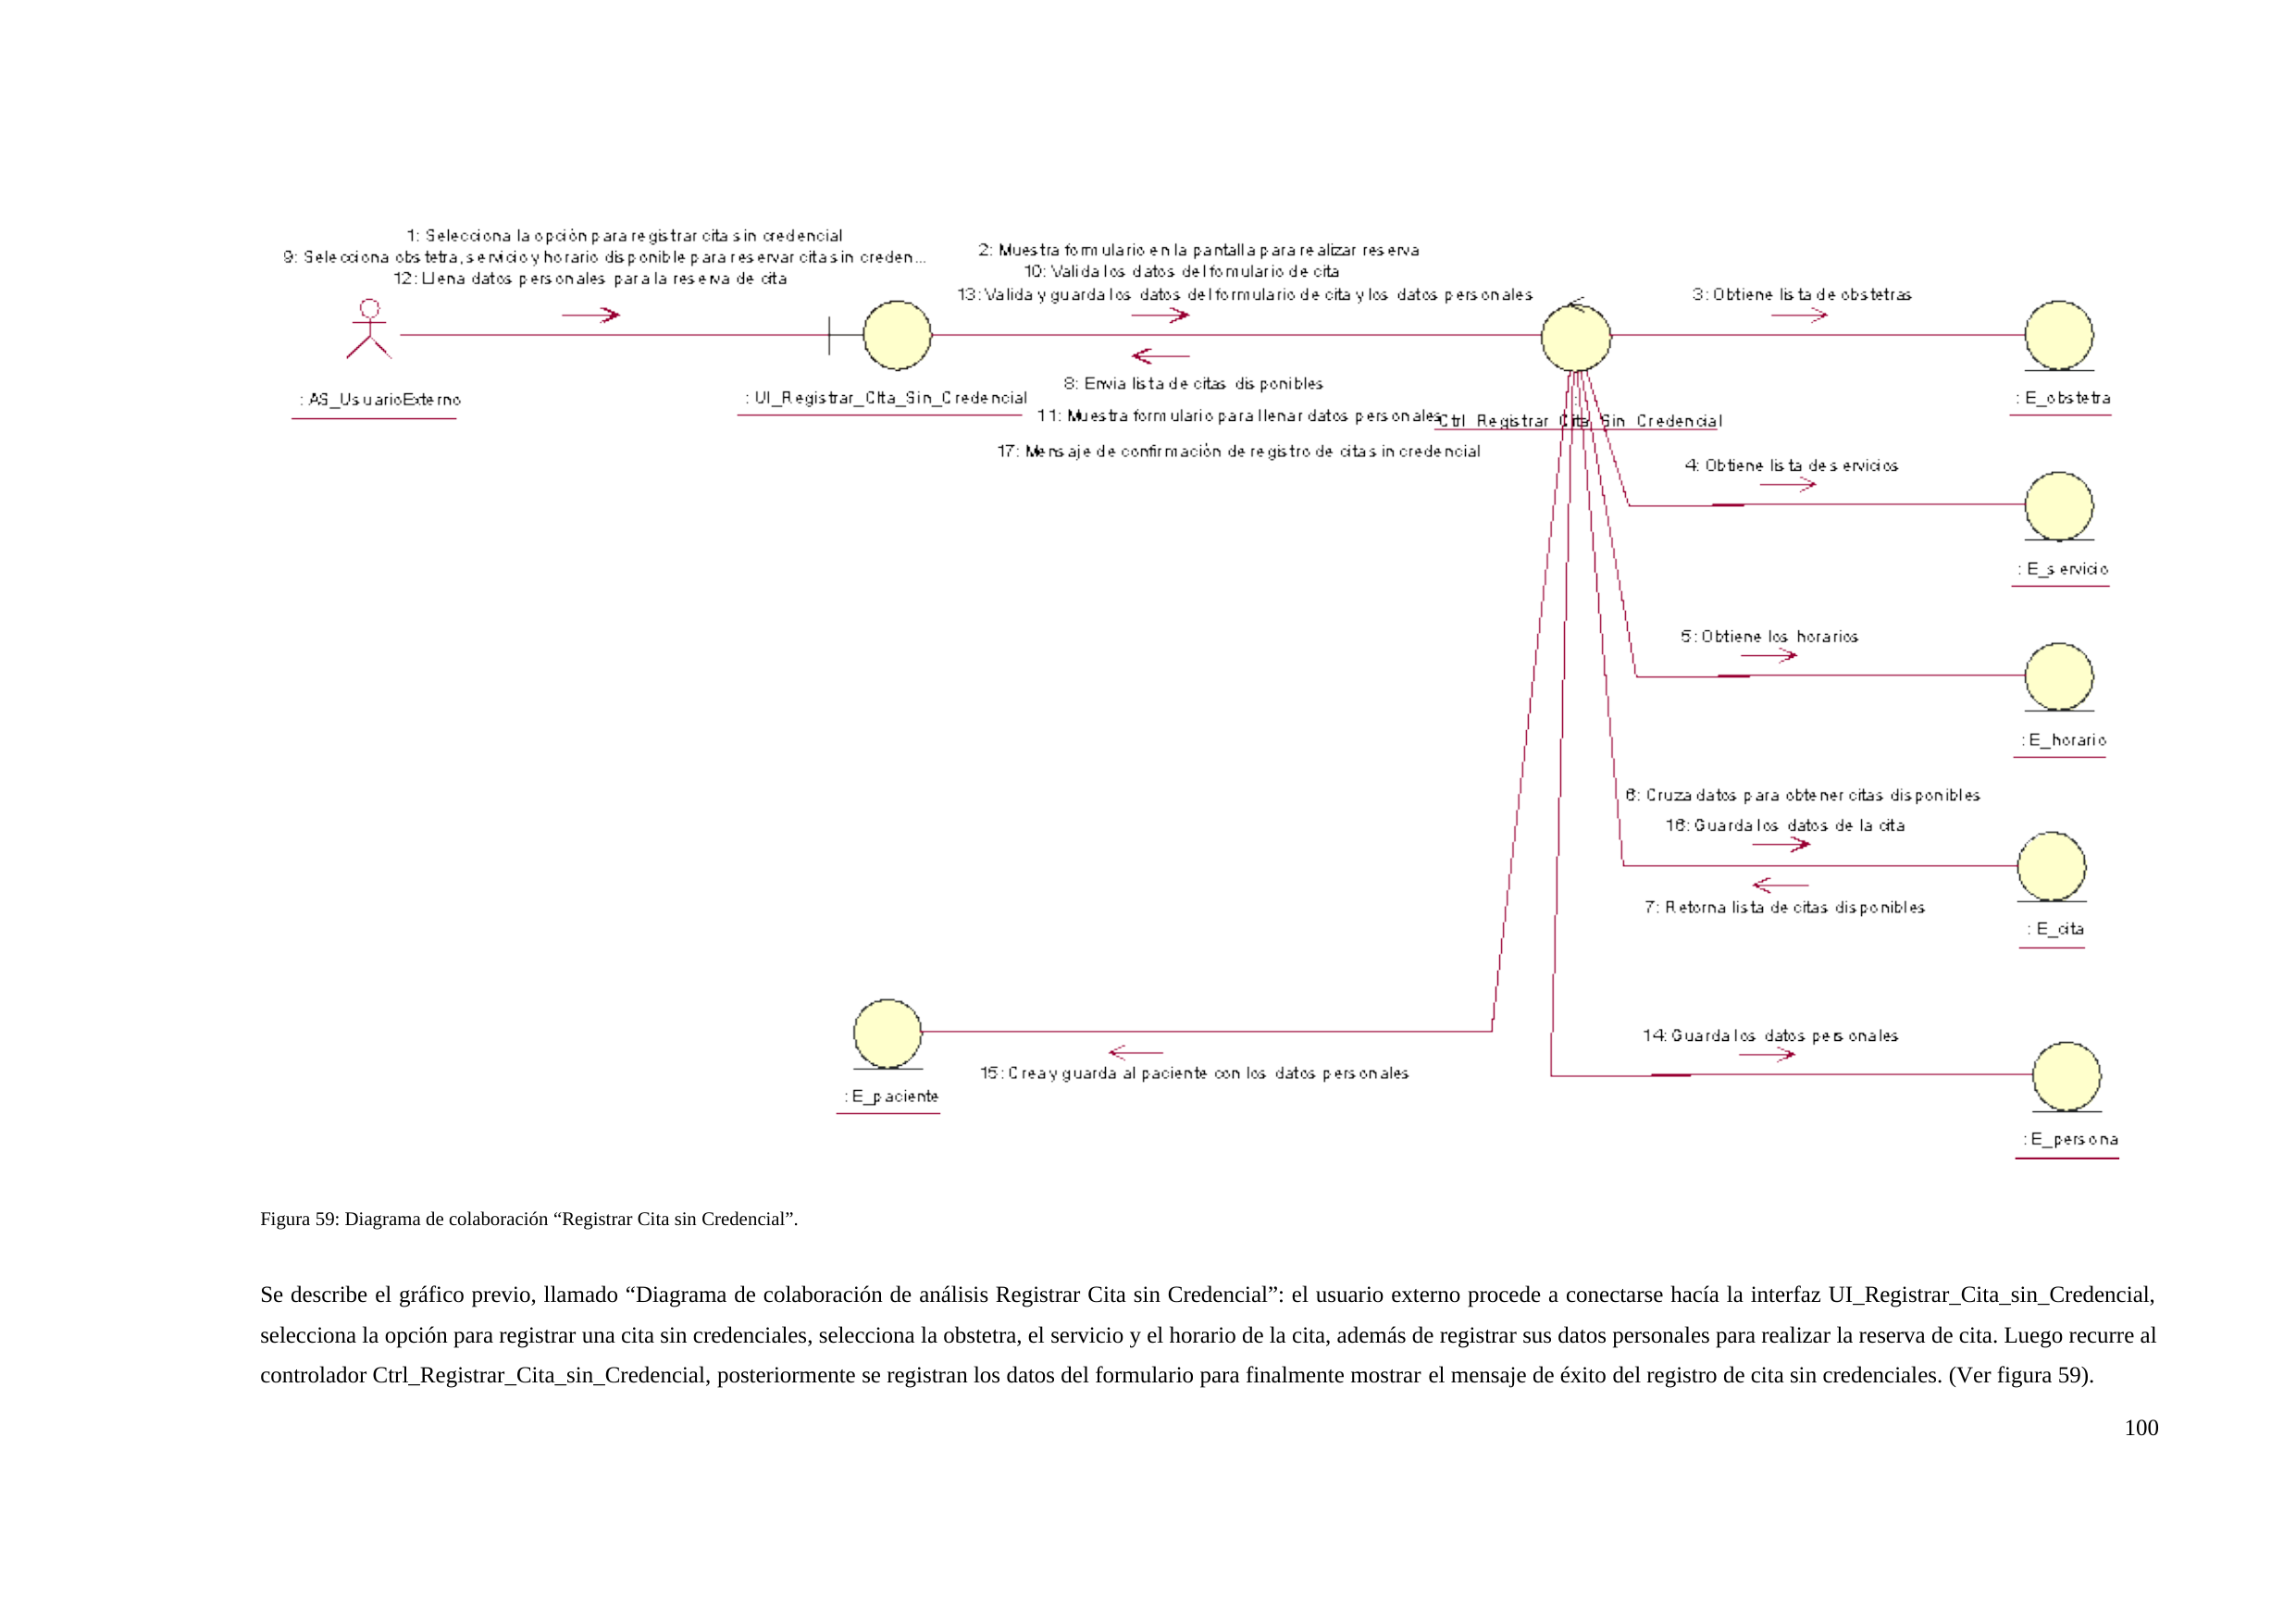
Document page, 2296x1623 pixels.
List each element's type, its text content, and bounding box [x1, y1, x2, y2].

text Figura 59: Diagrama de colaboración “Registrar Cita sin Credencial”. [260, 1208, 2170, 1230]
text Se describe el gráfico previo, llamado “Diagrama de colaboración de análisis Registrar Cita sin Credencial”: el usuario externo procede a conectarse hacía la interfaz UI_Registrar_Cita_sin_Credencial, selecciona la opción para registrar una cita sin credenciales, selecciona la obstetra, el servicio y el horario de la cita, además de registrar sus datos personales para realizar la reserva de cita. Luego recurre al controlador Ctrl_Registrar_Cita_sin_Credencial, posteriormente se registran los datos del formulario para finalmente mostrar el mensaje de éxito del registro de cita sin credenciales. (Ver figura 59). [260, 1281, 2158, 1388]
picture [284, 229, 2120, 1159]
